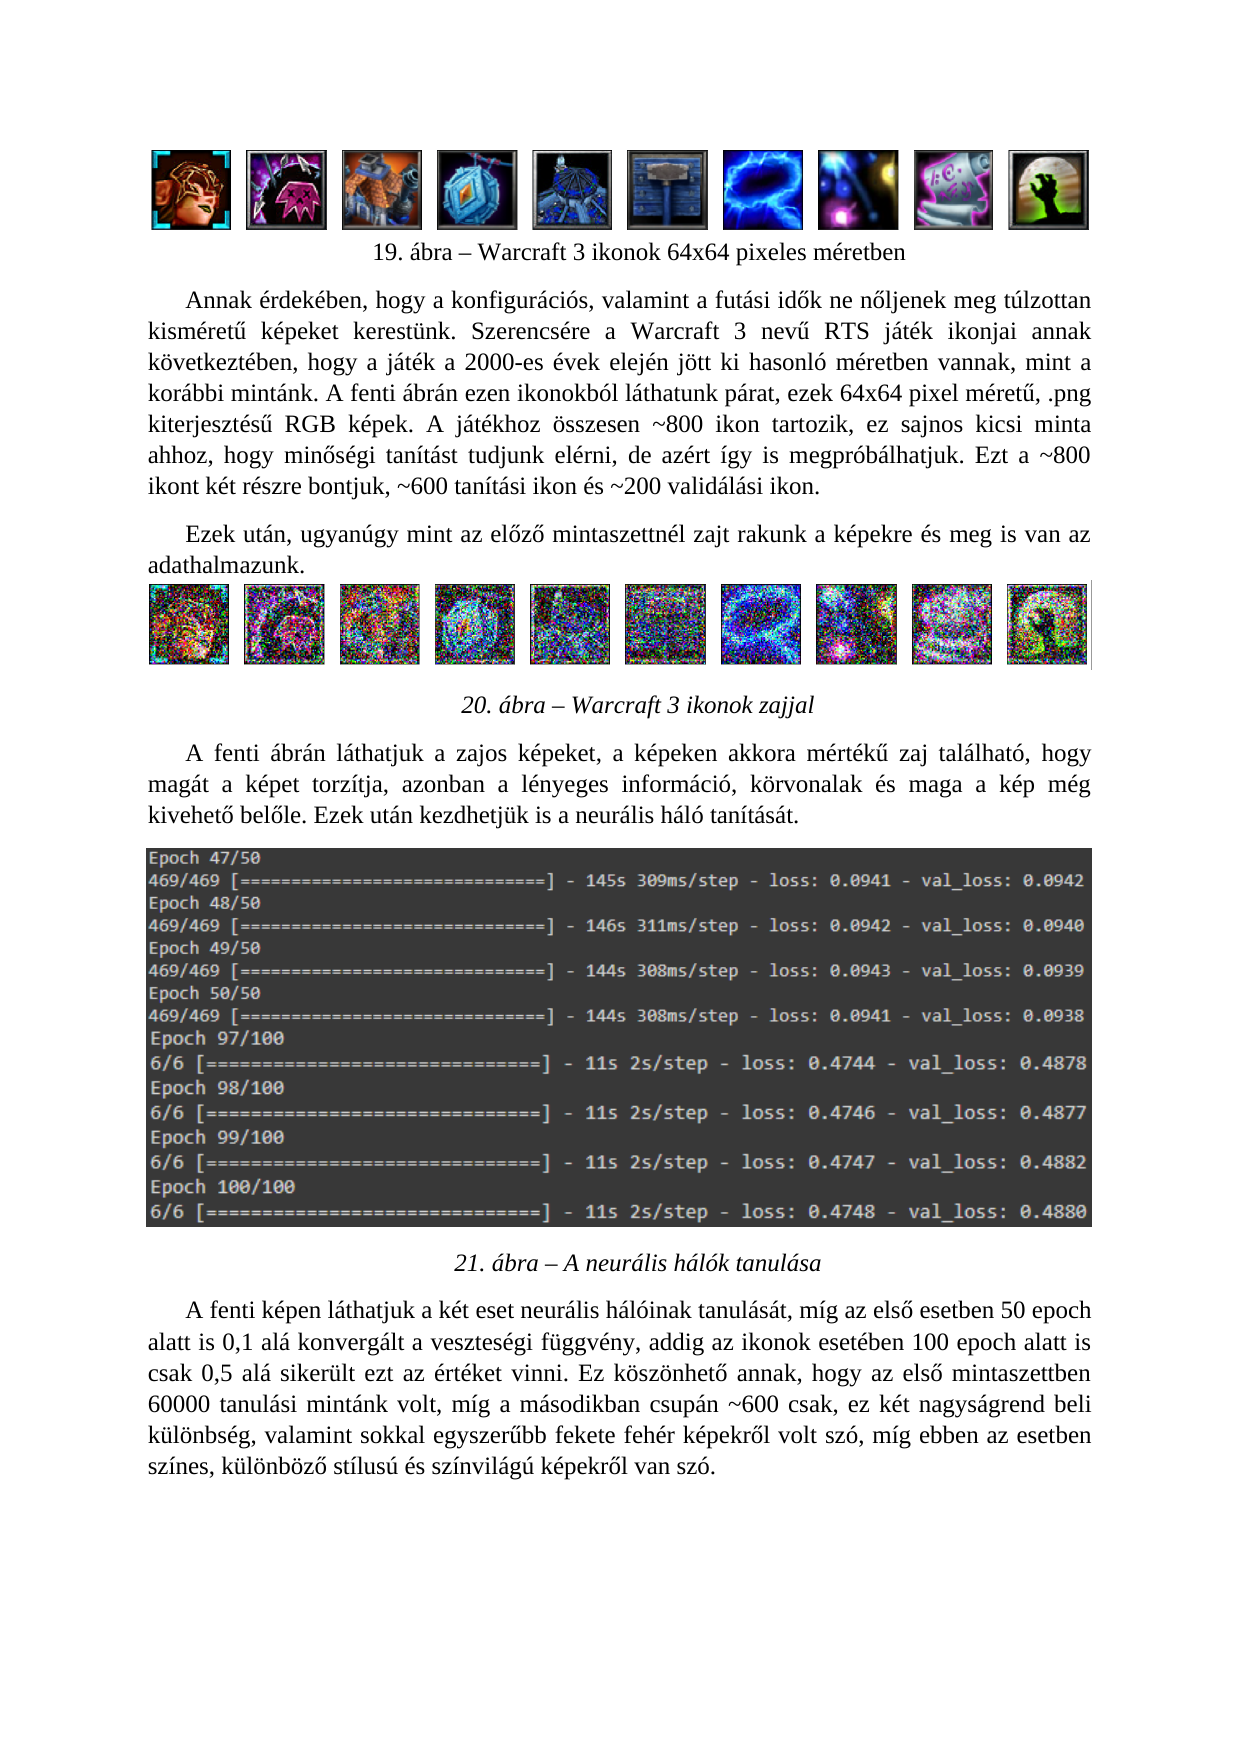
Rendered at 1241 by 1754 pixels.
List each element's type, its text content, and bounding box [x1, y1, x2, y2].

text Ezek után, ugyanúgy mint az előző mintaszettnél zajt rakunk a képekre és meg is van az adathalmazunk. [148, 519, 1093, 578]
text Annak érdekében, hogy a konfigurációs, valamint a futási idők ne nőljenek meg túlzottan kisméretű képeket kerestünk. Szerencsére a Warcraft 3 nevű RTS játék ikonjai annak következtében, hogy a játék a 2000-es évek elején jött ki hasonló méretben vannak, mint a korábbi mintánk. A fenti ábrán ezen ikonokból láthatunk párat, ezek 64x64 pixel méretű, .png kiterjesztésű RGB képek. A játékhoz összesen ~800 ikon tartozik, ez sajnos kicsi minta ahhoz, hogy minőségi tanítást tudjunk elérni, de azért így is megpróbálhatjuk. Ezt a ~800 ikont két részre bontjuk, ~600 tanítási ikon és ~200 validálási ikon. [148, 285, 1093, 500]
picture [146, 848, 1092, 1227]
text A fenti képen láthatjuk a két eset neurális hálóinak tanulását, míg az első esetben 50 epoch alatt is 0,1 alá konvergált a veszteségi függvény, addig az ikonok esetében 100 epoch alatt is csak 0,5 alá sikerült ezt az értéket vinni. Ez köszönhető annak, hogy az első mintaszettben 60000 tanulási mintánk volt, míg a másodikban csupán ~600 csak, ez két nagyságrend beli különbség, valamint sokkal egyszerűbb fekete fehér képekről volt szó, míg ebben az esetben színes, különböző stílusú és színvilágú képekről van szó. [148, 1296, 1093, 1479]
picture [146, 147, 1092, 235]
text A fenti ábrán láthatjuk a zajos képeket, a képeken akkora mértékű zaj található, hogy magát a képet torzítja, azonban a lényeges információ, körvonalak és maga a kép még kivehető belőle. Ezek után kezdhetjük is a neurális háló tanítását. [148, 738, 1093, 829]
list ábra – Warcraft 3 ikonok zajjal [185, 597, 1093, 719]
picture [146, 580, 1092, 670]
